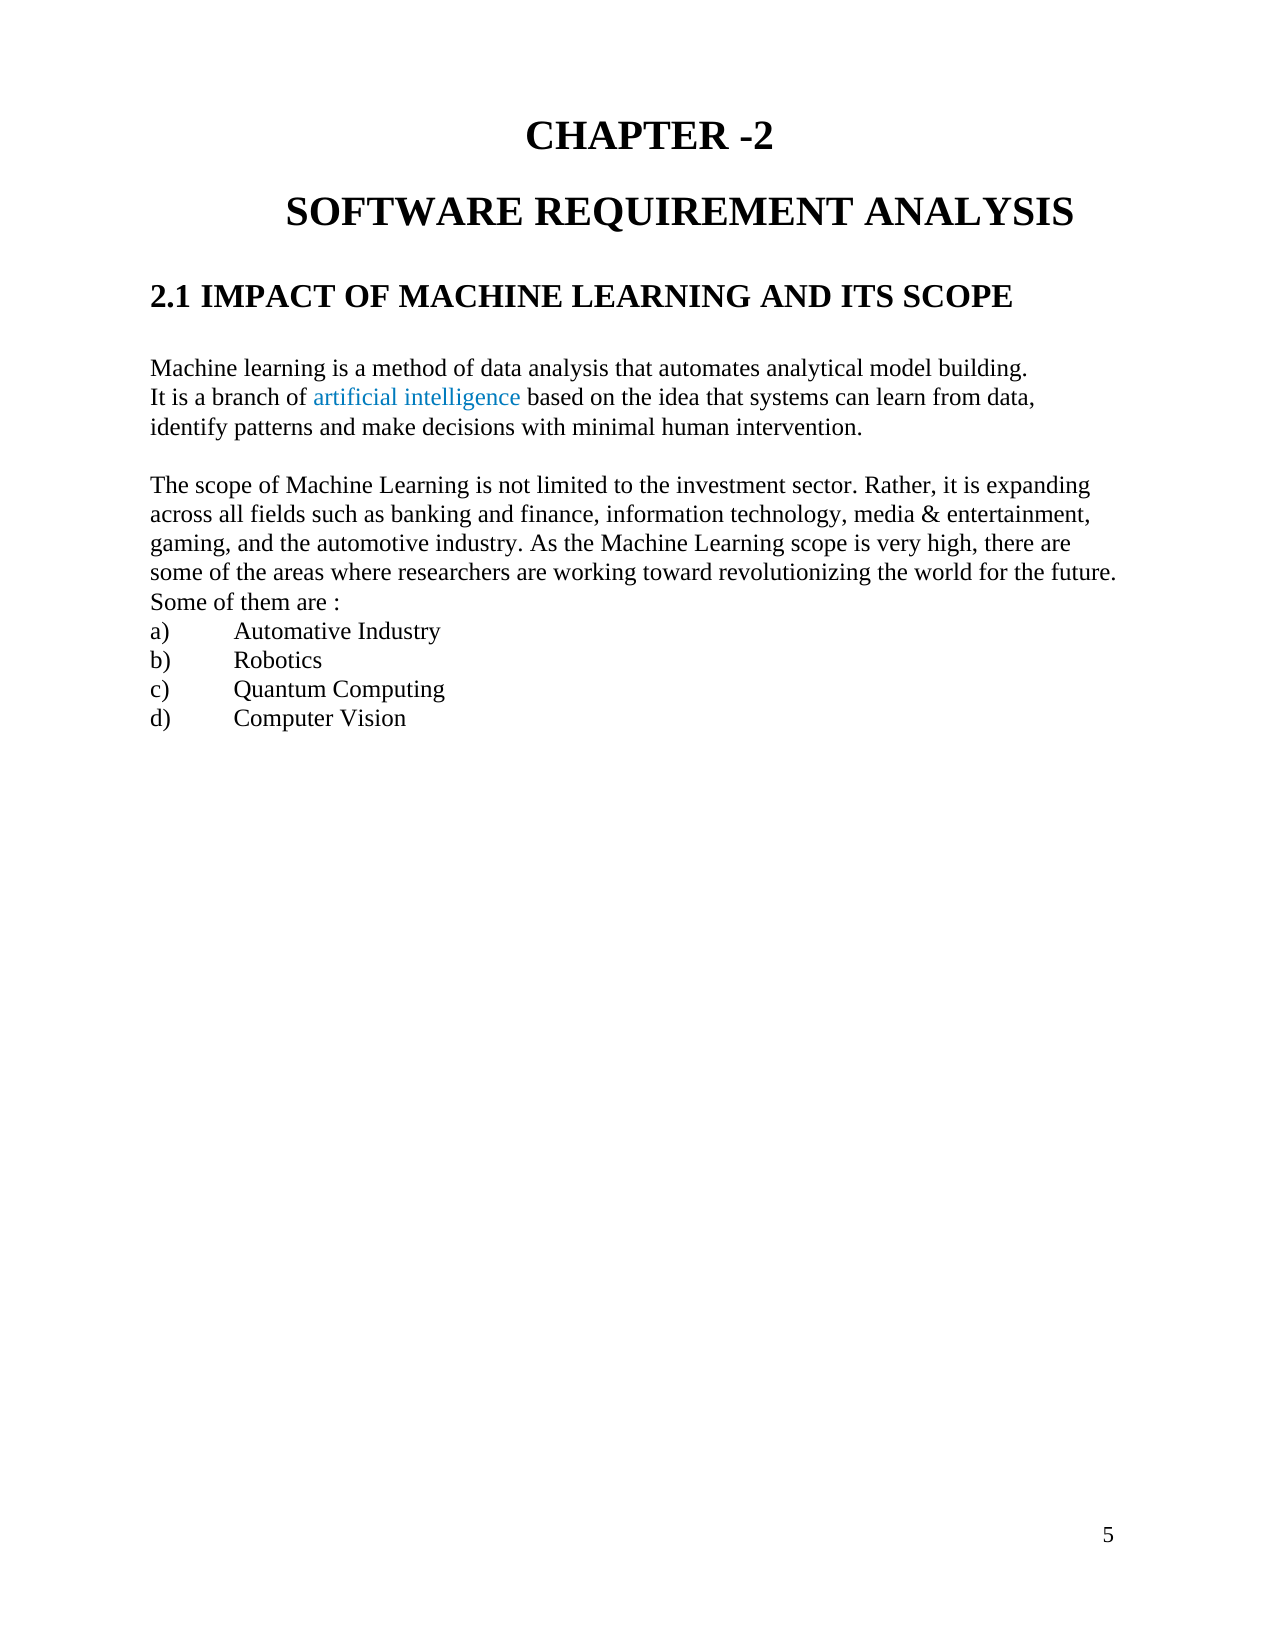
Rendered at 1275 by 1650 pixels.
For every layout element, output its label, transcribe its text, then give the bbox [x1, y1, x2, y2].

text Machine learning is a method of data analysis that automates analytical model building. [83, 353, 1221, 382]
text a) Automative Industry [83, 616, 1221, 644]
subtitle IMPACT OF MACHINE LEARNING AND ITS SCOPE [150, 276, 1221, 314]
text Some of them are : [150, 587, 1221, 615]
text It is a branch of artificial intelligence based on the idea that systems can learn from data, [83, 382, 1221, 411]
text across all fields such as banking and finance, information technology, media & entertainment, [150, 499, 1221, 528]
text SOFTWARE REQUIREMENT ANALYSIS [230, 187, 1130, 235]
text c) Quantum Computing [83, 674, 1221, 703]
text identify patterns and make decisions with minimal human intervention. [83, 412, 1221, 440]
text d) Computer Vision [83, 703, 1221, 732]
text CHAPTER -2 [222, 111, 1077, 159]
text b) Robotics [83, 645, 1221, 674]
text gaming, and the automotive industry. As the Machine Learning scope is very high, there are [150, 528, 1221, 557]
text some of the areas where researchers are working toward revolutionizing the world for the future. [150, 557, 1221, 586]
text The scope of Machine Learning is not limited to the investment sector. Rather, it is expanding [150, 470, 1221, 499]
